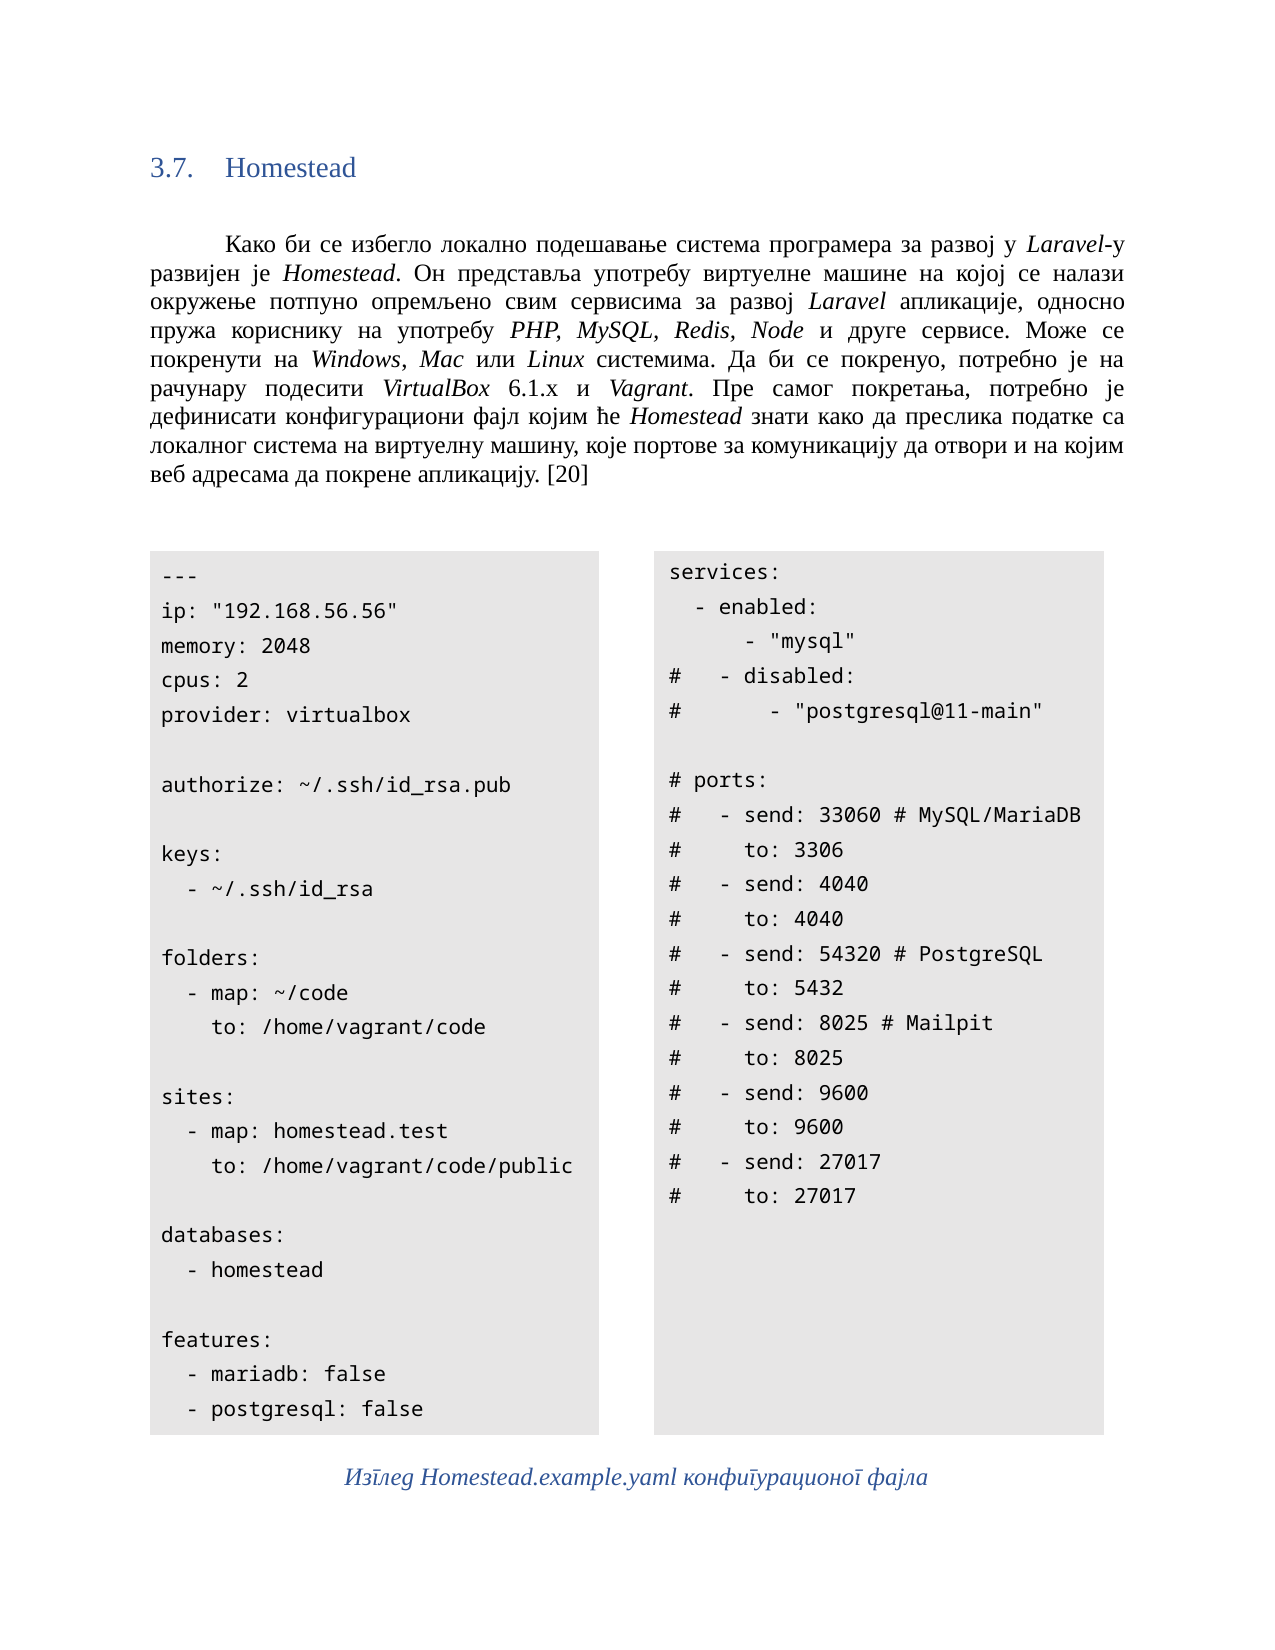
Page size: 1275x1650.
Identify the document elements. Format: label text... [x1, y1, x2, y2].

text Како би се избегло локално подешавање система програмера за развој у Laravel-у развијен је Homestead. Он представља употребу виртуелне машине на којој се налази окружење потпуно опремљено свим сервисима за развој Laravel апликације, односно пружа кориснику на употребу PHP, MySQL, Redis, Node и друге сервисе. Може се покренути на Windows, Mac или Linux системима. Да би се покренуо, потребно је на рачунару подесити VirtualBox 6.1.x и Vagrant. Пре самог покретања, потребно је дефинисати конфигурациони фајл којим ће Homestead знати како да преслика податке са локалног система на виртуелну машину, које портове за комуникацију да отвори и на којим веб адресама да покрене апликацију. [150, 229, 1125, 488]
subtitle Homestead [150, 150, 1125, 183]
subtitle Изглед Homestead.example.yaml конфигурационог фајла [150, 550, 1125, 1490]
